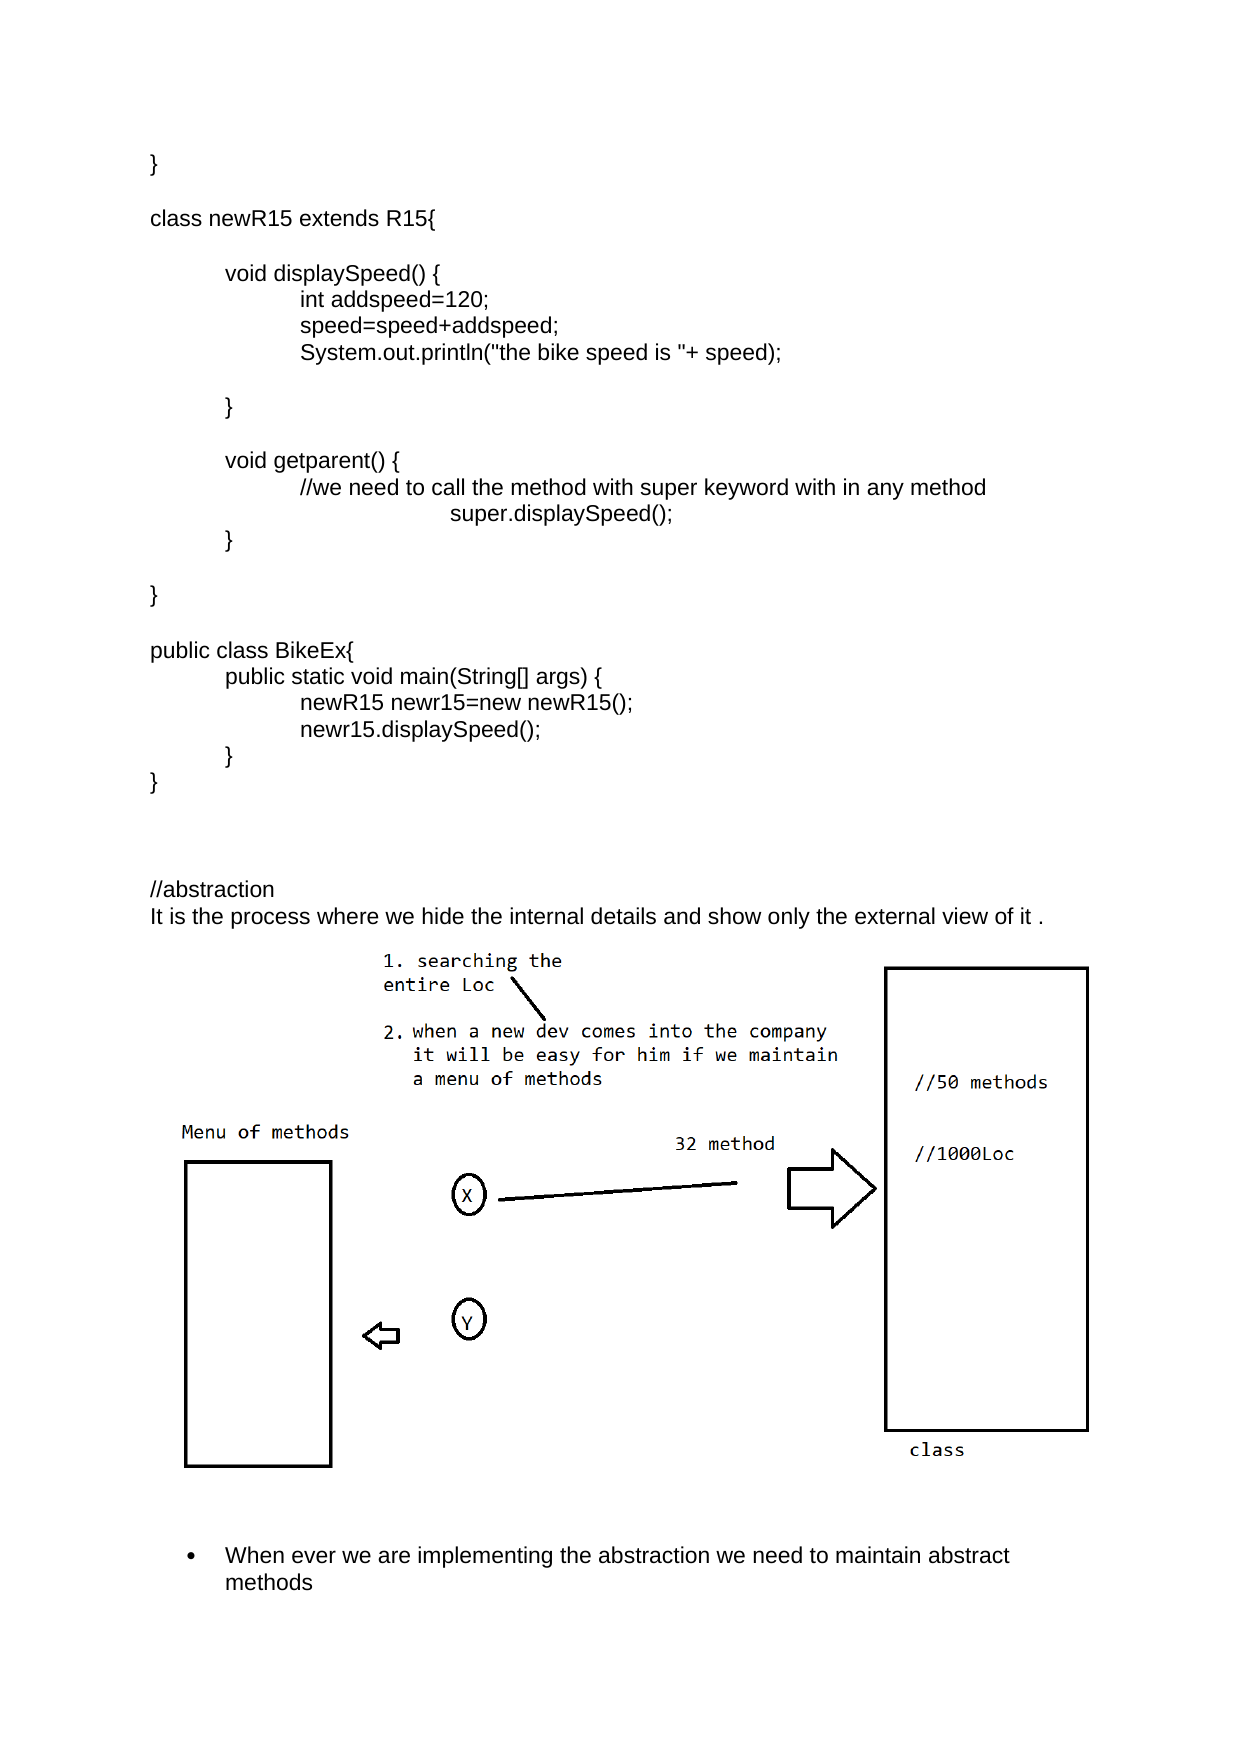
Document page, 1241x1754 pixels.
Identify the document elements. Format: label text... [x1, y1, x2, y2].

text void getparent() { [150, 447, 1090, 474]
text class newR15 extends R15{ [150, 205, 1090, 231]
text It is the process where we hide the internal details and show only the external view of it . [150, 903, 1090, 929]
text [150, 338, 1090, 365]
text } [150, 150, 1090, 176]
text void displaySpeed() { [150, 259, 1090, 286]
text } [150, 768, 1090, 795]
text //we need to call the method with super keyword with in any method [150, 474, 1090, 500]
picture [150, 929, 1125, 1486]
text } [150, 526, 1090, 553]
text } [150, 742, 1090, 768]
text speed=speed+addspeed; [150, 312, 1090, 338]
text } [150, 581, 1090, 608]
text newR15 newr15=new newR15(); [150, 689, 1090, 716]
text super.displaySpeed(); [150, 500, 1090, 526]
list When ever we are implementing the abstraction we need to maintain abstract methods [187, 1542, 1090, 1595]
text public static void main(String[] args) { [150, 663, 1090, 689]
text int addspeed=120; [150, 286, 1090, 312]
text //abstraction [150, 876, 1090, 903]
text public class BikeEx{ [150, 637, 1090, 663]
text } [150, 393, 1090, 419]
text newr15.displaySpeed(); [150, 716, 1090, 742]
